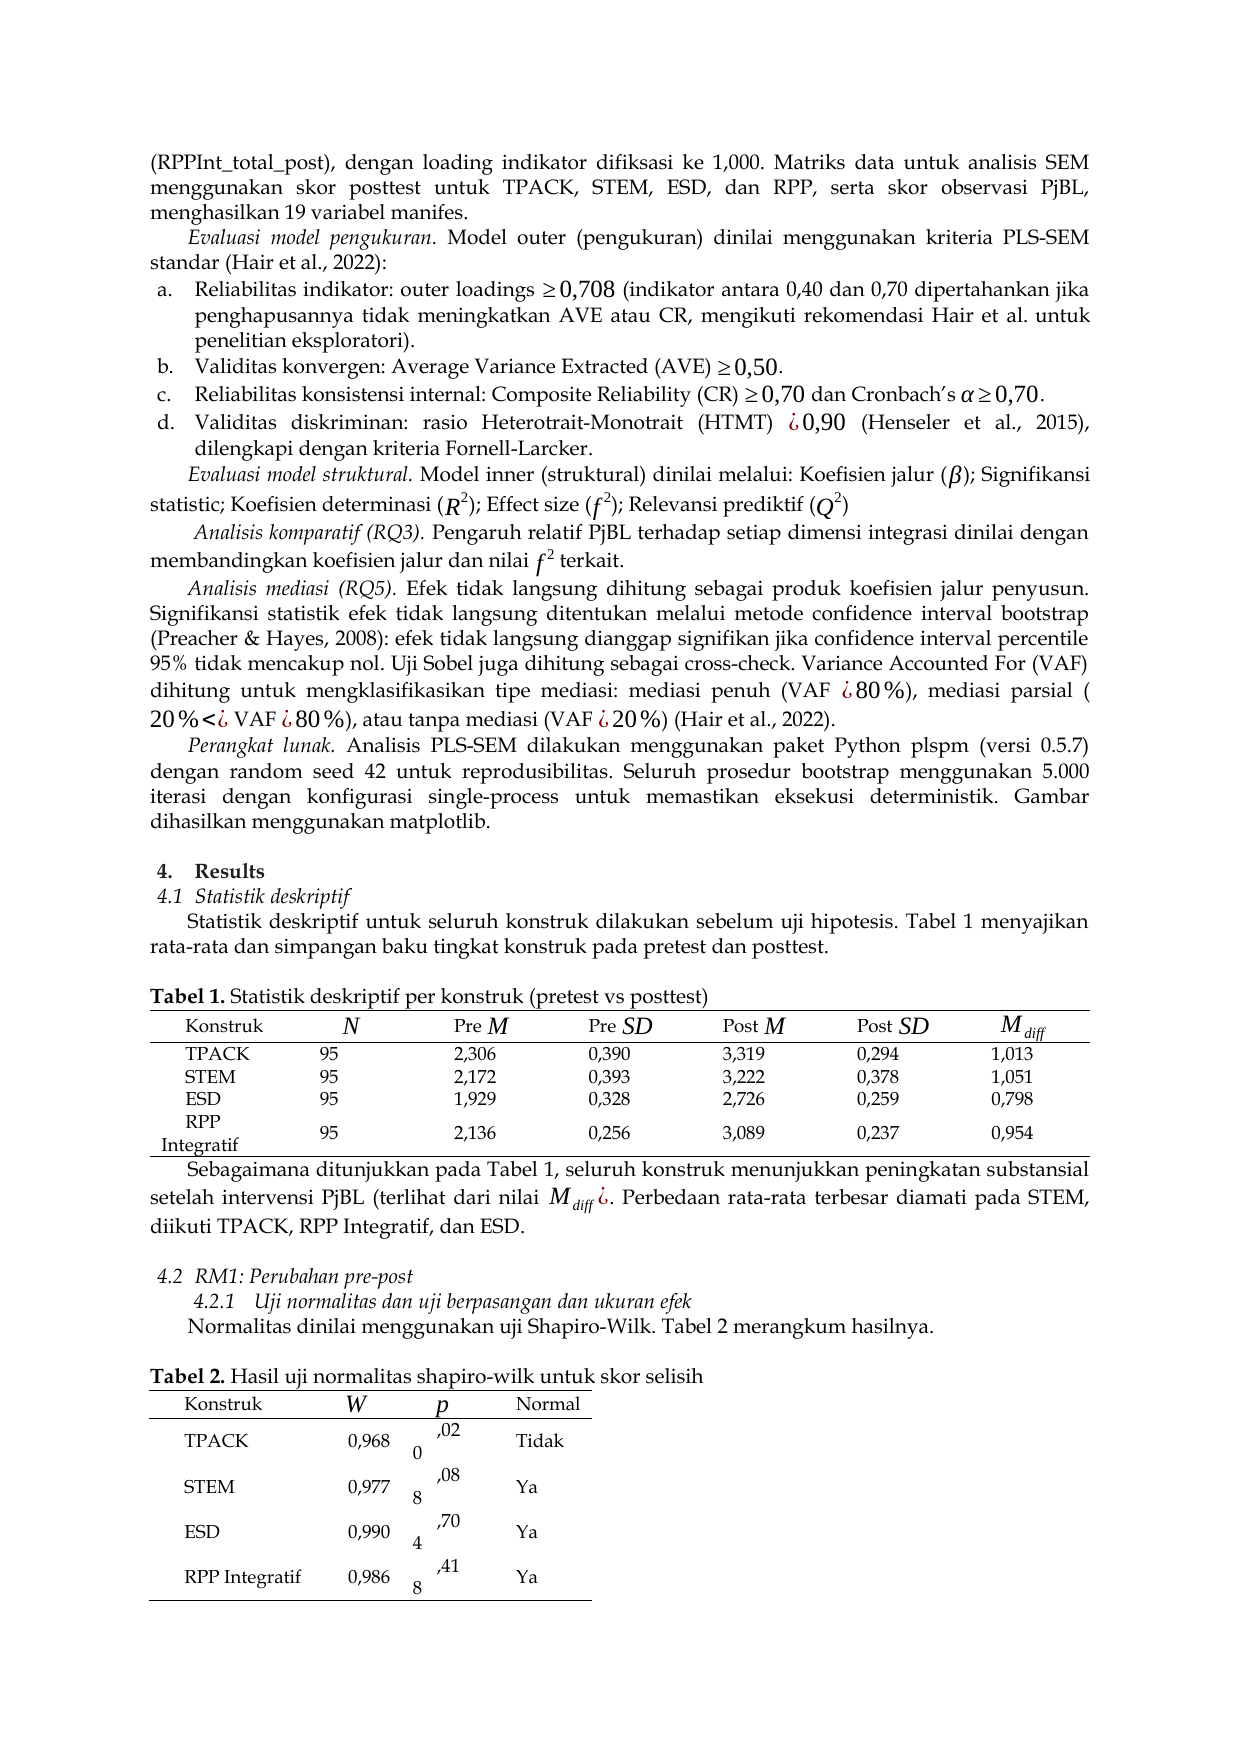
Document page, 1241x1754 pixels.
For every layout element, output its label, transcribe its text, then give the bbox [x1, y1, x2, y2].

text Sebagaimana ditunjukkan pada Tabel 1, seluruh konstruk menunjukkan peningkatan substansial setelah intervensi PjBL (terlihat dari nilai . Perbedaan rata-rata terbesar diamati pada STEM, diikuti TPACK, RPP Integratif, dan ESD. [150, 1157, 1090, 1239]
table_cell RPP Integratif [150, 1111, 284, 1156]
table_cell 0,990 [313, 1510, 401, 1555]
table_cell 0,798 [956, 1089, 1090, 1111]
text Tabel 1. Statistik deskriptif per konstruk (pretest vs posttest) [150, 985, 1090, 1010]
text Evaluasi model pengukuran. Model outer (pengukuran) dinilai menggunakan kriteria PLS-SEM standar (Hair et al., 2022): [150, 225, 1090, 276]
table_cell 0,954 [956, 1111, 1090, 1156]
list Validitas konvergen: Average Variance Extracted (AVE) . [157, 353, 1090, 381]
text Normalitas dinilai menggunakan uji Shapiro-Wilk. Tabel 2 merangkum hasilnya. [150, 1314, 1090, 1339]
table_header [313, 1391, 401, 1418]
table_cell ,088 [401, 1465, 481, 1510]
table_header Post [822, 1011, 956, 1042]
table_cell ,020 [401, 1419, 481, 1464]
table_cell 2,306 [419, 1043, 553, 1066]
table_header Pre [419, 1011, 553, 1042]
table_cell Ya [481, 1465, 592, 1510]
table_header Konstruk [149, 1391, 313, 1418]
table_cell Tidak [481, 1419, 592, 1464]
table_cell 95 [284, 1089, 419, 1111]
table_cell 0,328 [553, 1089, 687, 1111]
table_cell 3,222 [688, 1066, 822, 1088]
table_cell ESD [150, 1089, 284, 1111]
table_header [401, 1391, 481, 1418]
table_cell 0,237 [822, 1111, 956, 1156]
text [150, 150, 1090, 225]
table_cell 0,259 [822, 1089, 956, 1111]
table_cell 2,726 [688, 1089, 822, 1111]
table_cell 3,319 [688, 1043, 822, 1066]
table_cell 0,968 [313, 1419, 401, 1464]
list Reliabilitas indikator: outer loadings (indikator antara 0,40 dan 0,70 dipertahankan jika penghapusannya tidak meningkatkan AVE atau CR, mengikuti rekomendasi Hair et al. untuk penelitian eksploratori). [157, 276, 1090, 353]
table_cell 0,378 [822, 1066, 956, 1088]
list Results [157, 859, 1090, 884]
table_cell RPP Integratif [149, 1555, 313, 1600]
text Analisis mediasi (RQ5). Efek tidak langsung dihitung sebagai produk koefisien jalur penyusun. Signifikansi statistik efek tidak langsung ditentukan melalui metode confidence interval bootstrap (Preacher & Hayes, 2008): efek tidak langsung dianggap signifikan jika confidence interval percentile 95% tidak mencakup nol. Uji Sobel juga dihitung sebagai cross-check. Variance Accounted For (VAF) dihitung untuk mengklasifikasikan tipe mediasi: mediasi penuh (VAF ), mediasi parsial ( VAF ), atau tanpa mediasi (VAF ) (Hair et al., 2022). [150, 576, 1090, 734]
table_cell 0,977 [313, 1465, 401, 1510]
list Validitas diskriminan: rasio Heterotrait-Monotrait (HTMT) (Henseler et al., 2015), dilengkapi dengan kriteria Fornell-Larcker. [157, 408, 1090, 461]
table_header [284, 1011, 419, 1042]
text Analisis komparatif (RQ3). Pengaruh relatif PjBL terhadap setiap dimensi integrasi dinilai dengan membandingkan koefisien jalur dan nilai terkait. [150, 520, 1090, 576]
list Statistik deskriptif [157, 884, 1090, 909]
table_cell 3,089 [688, 1111, 822, 1156]
table_cell 0,986 [313, 1555, 401, 1600]
table_header Pre [553, 1011, 687, 1042]
table_cell 95 [284, 1111, 419, 1156]
list RM1: Perubahan pre-post [157, 1264, 1090, 1289]
table_cell 0,393 [553, 1066, 687, 1088]
text Perangkat lunak. Analisis PLS-SEM dilakukan menggunakan paket Python plspm (versi 0.5.7) dengan random seed 42 untuk reprodusibilitas. Seluruh prosedur bootstrap menggunakan 5.000 iterasi dengan konfigurasi single-process untuk memastikan eksekusi deterministik. Gambar dihasilkan menggunakan matplotlib. [150, 734, 1090, 834]
table_cell TPACK [150, 1043, 284, 1066]
table_cell 0,256 [553, 1111, 687, 1156]
table_cell 2,136 [419, 1111, 553, 1156]
table_cell ,704 [401, 1510, 481, 1555]
table_cell STEM [149, 1465, 313, 1510]
text Statistik deskriptif untuk seluruh konstruk dilakukan sebelum uji hipotesis. Tabel 1 menyajikan rata-rata dan simpangan baku tingkat konstruk pada pretest dan posttest. [150, 909, 1090, 959]
text Tabel 2. Hasil uji normalitas shapiro-wilk untuk skor selisih [150, 1364, 1090, 1389]
table_cell 95 [284, 1066, 419, 1088]
table_header [956, 1011, 1090, 1042]
table_cell 2,172 [419, 1066, 553, 1088]
table_cell 1,051 [956, 1066, 1090, 1088]
table_cell 0,390 [553, 1043, 687, 1066]
table_cell 1,929 [419, 1089, 553, 1111]
table_cell 1,013 [956, 1043, 1090, 1066]
table_cell TPACK [149, 1419, 313, 1464]
table_cell 95 [284, 1043, 419, 1066]
table_cell ESD [149, 1510, 313, 1555]
list Uji normalitas dan uji berpasangan dan ukuran efek [193, 1289, 1090, 1314]
table_cell Ya [481, 1510, 592, 1555]
table_header Post [688, 1011, 822, 1042]
text Evaluasi model struktural. Model inner (struktural) dinilai melalui: Koefisien jalur (); Signifikansi statistic; Koefisien determinasi (); Effect size (); Relevansi prediktif () [150, 461, 1090, 520]
table_cell Ya [481, 1555, 592, 1600]
list Reliabilitas konsistensi internal: Composite Reliability (CR) dan Cronbach’s . [157, 381, 1090, 408]
table_header Konstruk [150, 1011, 284, 1042]
table_cell STEM [150, 1066, 284, 1088]
table_header Normal [481, 1391, 592, 1418]
table_cell ,418 [401, 1555, 481, 1600]
table_cell 0,294 [822, 1043, 956, 1066]
